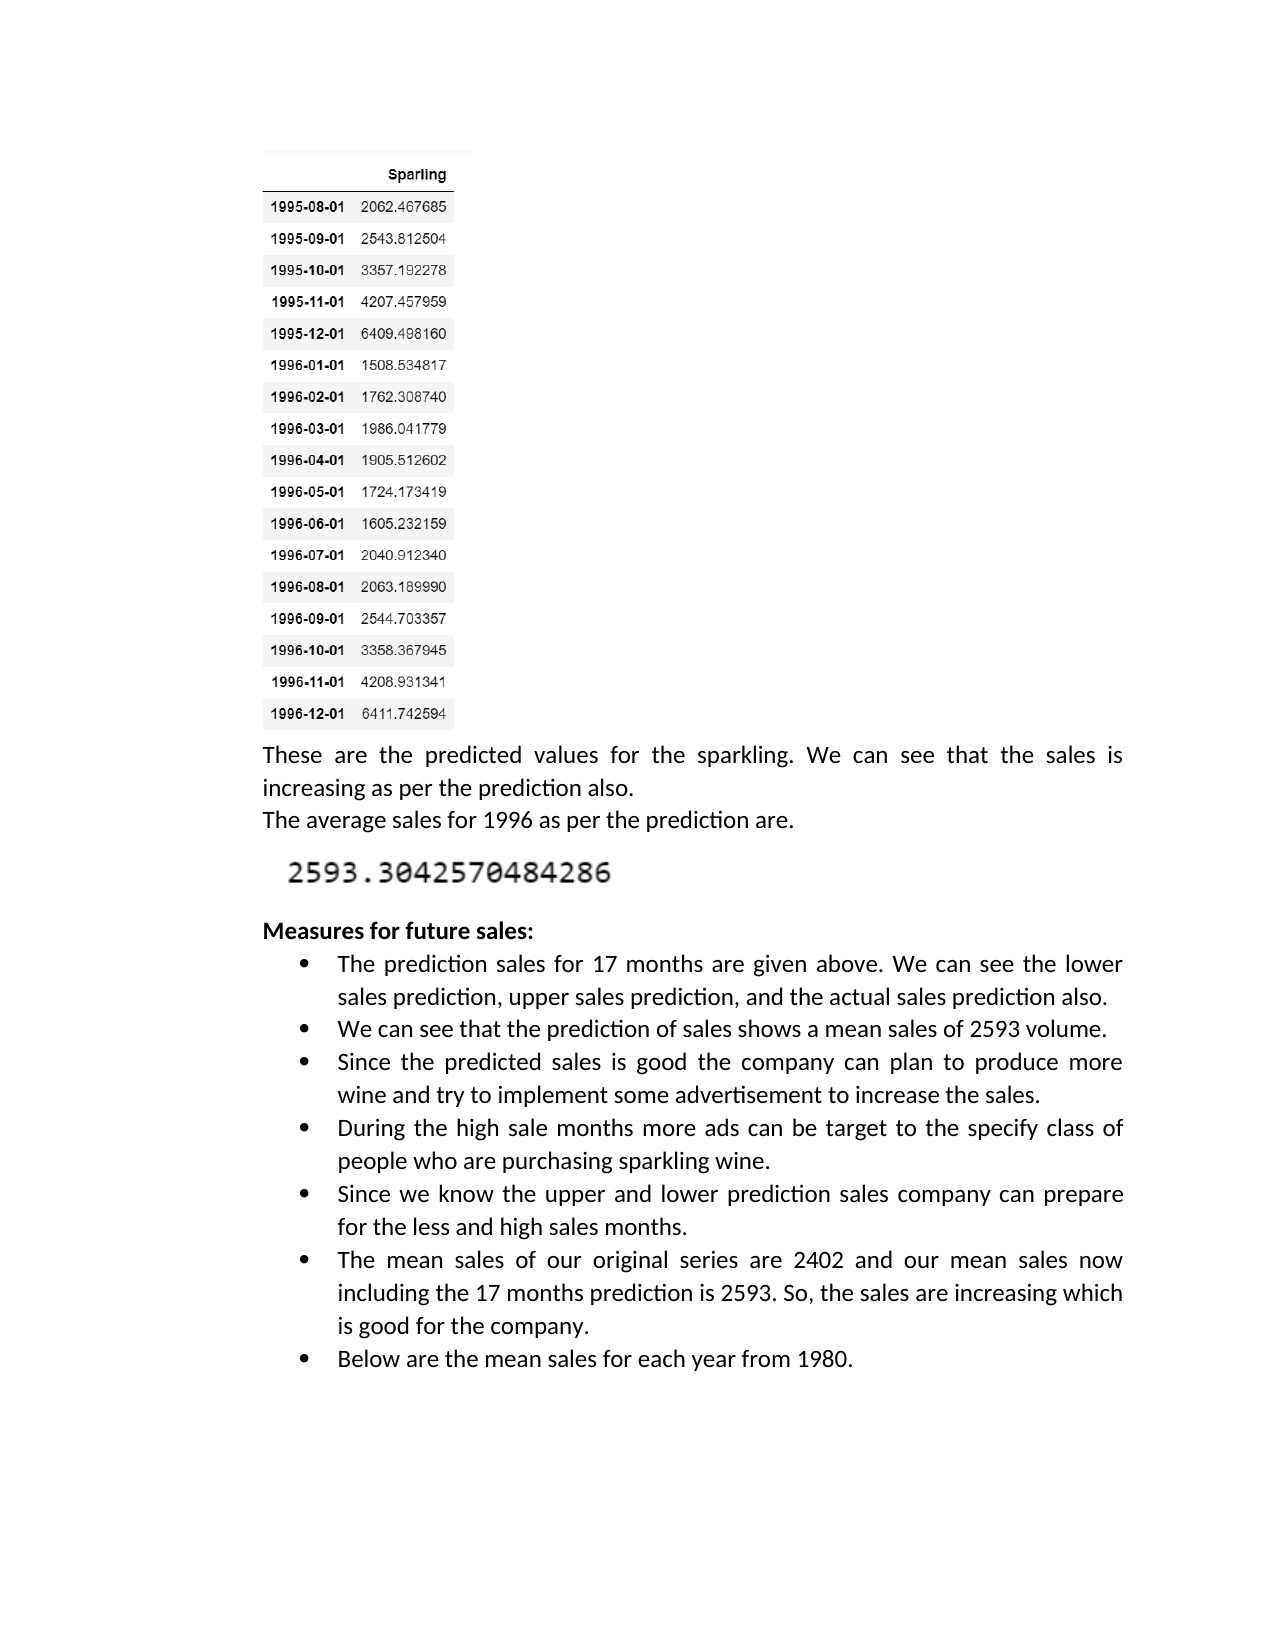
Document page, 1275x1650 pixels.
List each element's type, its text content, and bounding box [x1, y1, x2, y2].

picture [262, 150, 474, 737]
list The average sales for 1996 as per the prediction are. [262, 805, 1125, 835]
list Measures for future sales: [262, 915, 1125, 945]
list The prediction sales for 17 months are given above. We can see the lower sales prediction, upper sales prediction, and the actual sales prediction also. [300, 948, 1125, 1011]
list Since the predicted sales is good the company can plan to produce more wine and try to implement some advertisement to increase the sales. [300, 1046, 1125, 1110]
list Below are the mean sales for each year from 1980. [300, 1343, 1125, 1373]
list These are the predicted values for the sparkling. We can see that the sales is increasing as per the prediction also. [262, 739, 1125, 802]
list We can see that the prediction of sales shows a mean sales of 2593 volume. [300, 1013, 1125, 1044]
list Since we know the upper and lower prediction sales company can prepare for the less and high sales months. [300, 1178, 1125, 1242]
list The mean sales of our original series are 2402 and our mean sales now including the 17 months prediction is 2593. So, the sales are increasing which is good for the company. [300, 1244, 1125, 1340]
list During the high sale months more ads can be target to the specify class of people who are purchasing sparkling wine. [300, 1112, 1125, 1176]
picture [262, 837, 696, 913]
